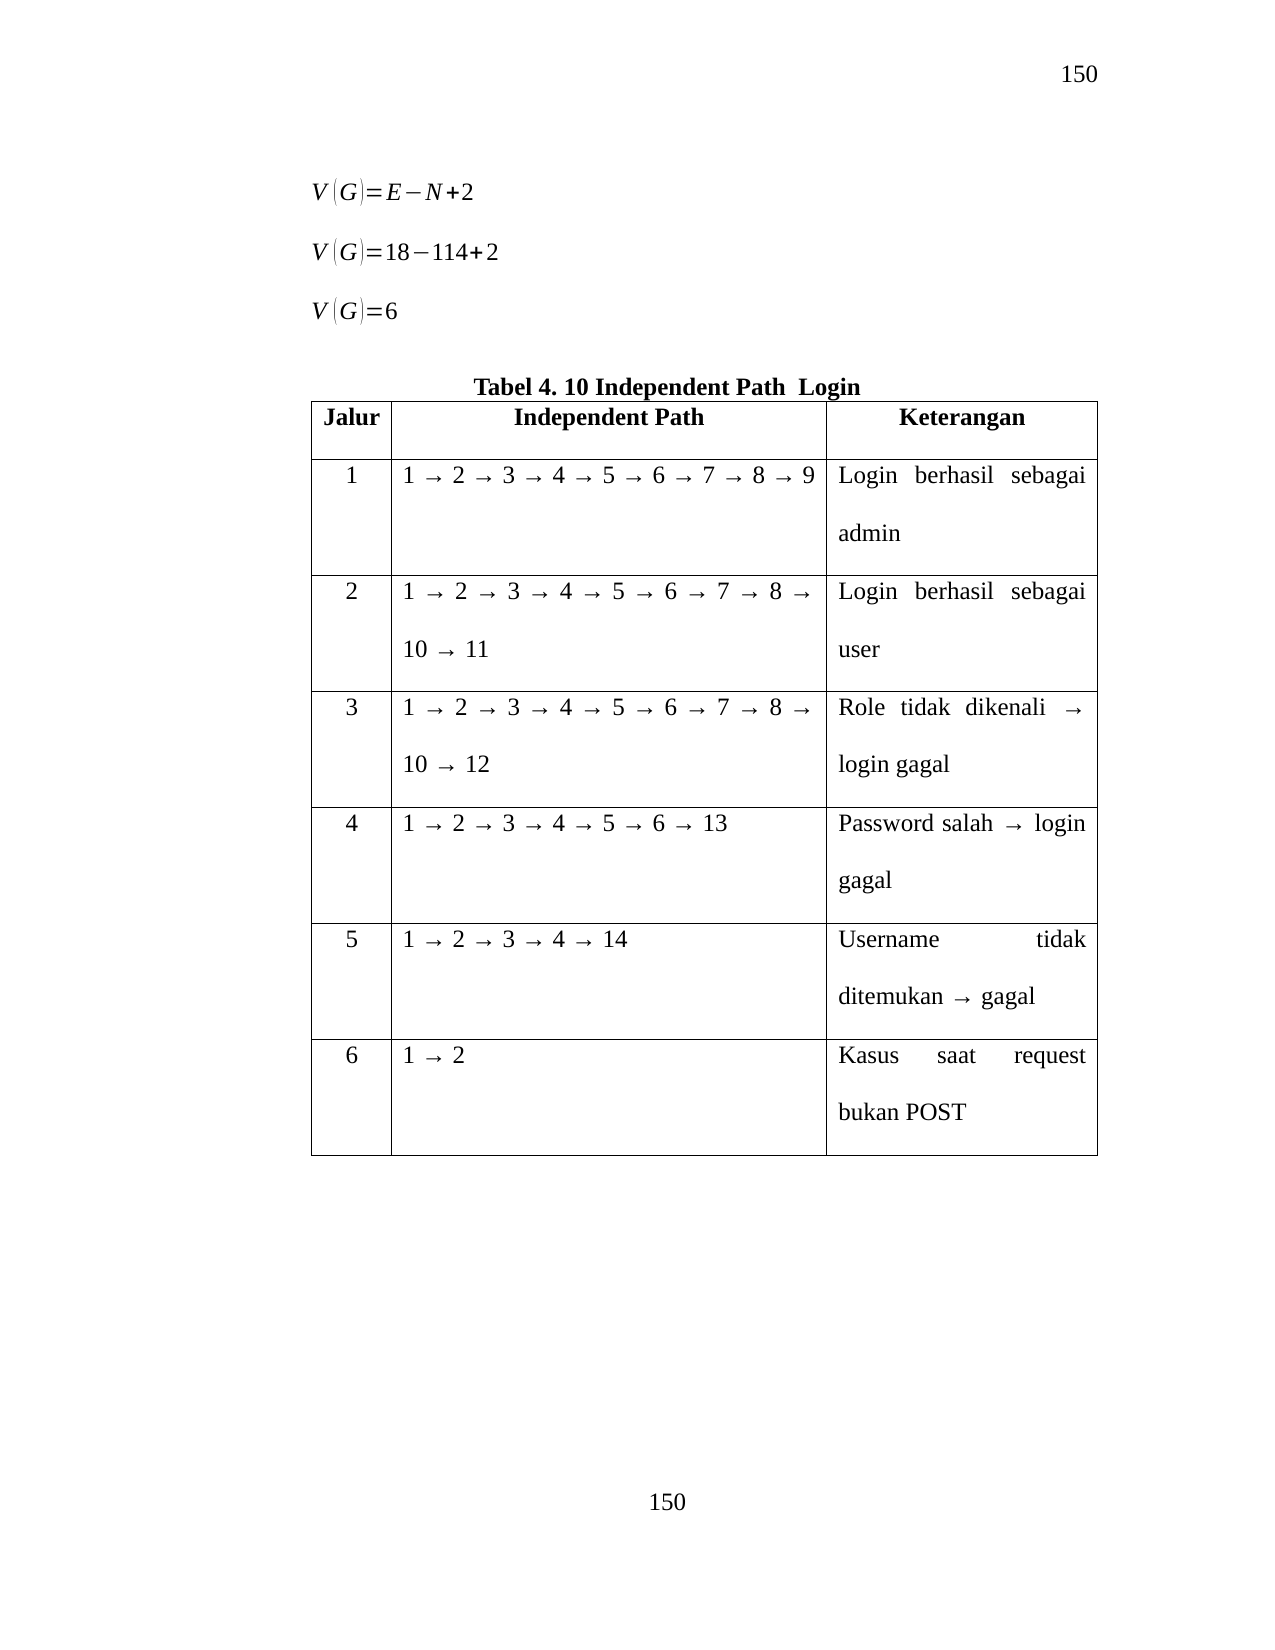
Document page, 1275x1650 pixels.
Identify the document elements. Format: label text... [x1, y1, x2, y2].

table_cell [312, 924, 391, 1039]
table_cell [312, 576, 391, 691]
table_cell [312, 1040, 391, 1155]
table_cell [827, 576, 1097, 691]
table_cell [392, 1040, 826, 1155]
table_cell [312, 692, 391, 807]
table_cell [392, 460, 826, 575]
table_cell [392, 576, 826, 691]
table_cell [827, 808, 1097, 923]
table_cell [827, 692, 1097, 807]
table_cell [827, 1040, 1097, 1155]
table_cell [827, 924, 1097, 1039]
text Tabel 4. 10 Independent Path Login [236, 372, 1098, 401]
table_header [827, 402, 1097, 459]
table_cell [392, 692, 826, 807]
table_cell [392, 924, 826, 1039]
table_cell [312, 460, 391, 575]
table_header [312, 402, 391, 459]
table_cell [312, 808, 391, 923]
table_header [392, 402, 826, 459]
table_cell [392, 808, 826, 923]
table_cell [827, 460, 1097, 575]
